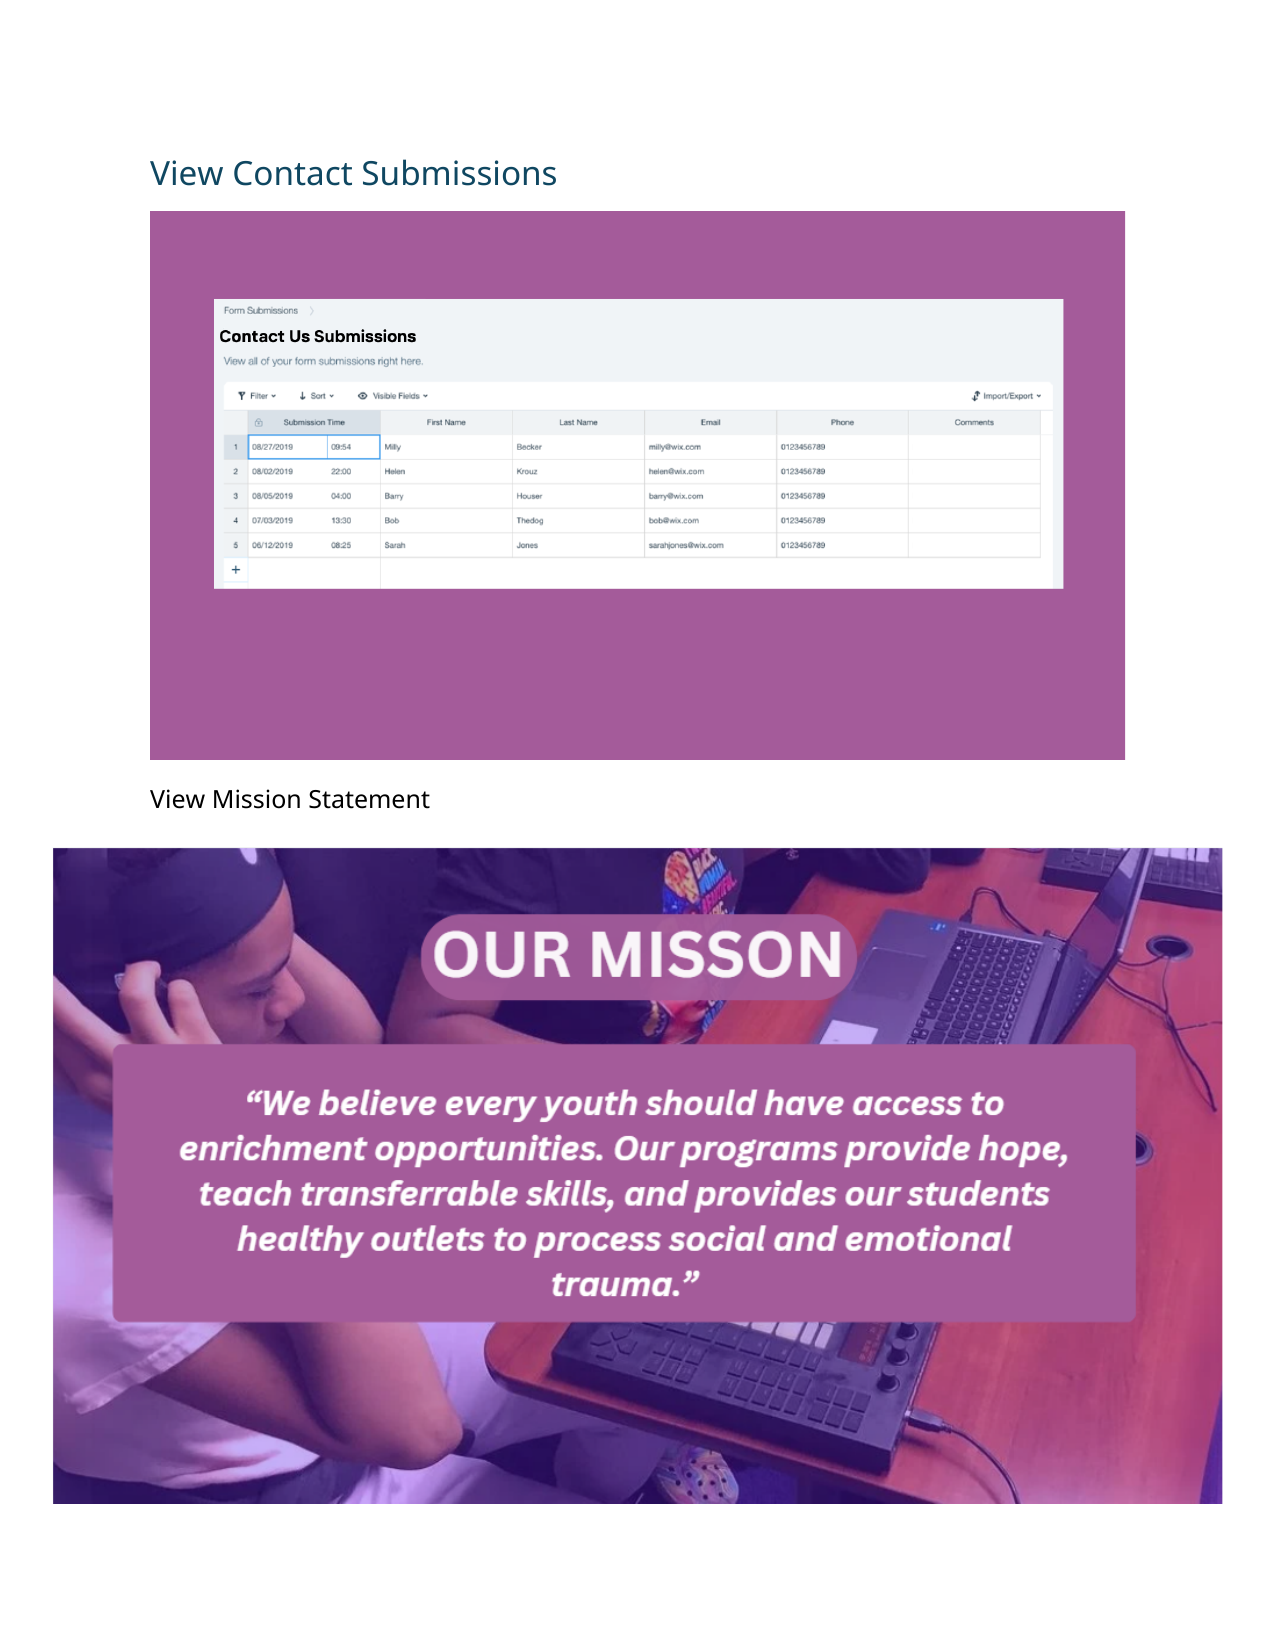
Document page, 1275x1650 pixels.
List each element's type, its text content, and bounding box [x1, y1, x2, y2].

subtitle View Contact Submissions [150, 150, 1125, 195]
text View Mission Statement [150, 781, 1125, 816]
picture [52, 847, 1223, 1504]
picture [150, 211, 1125, 760]
